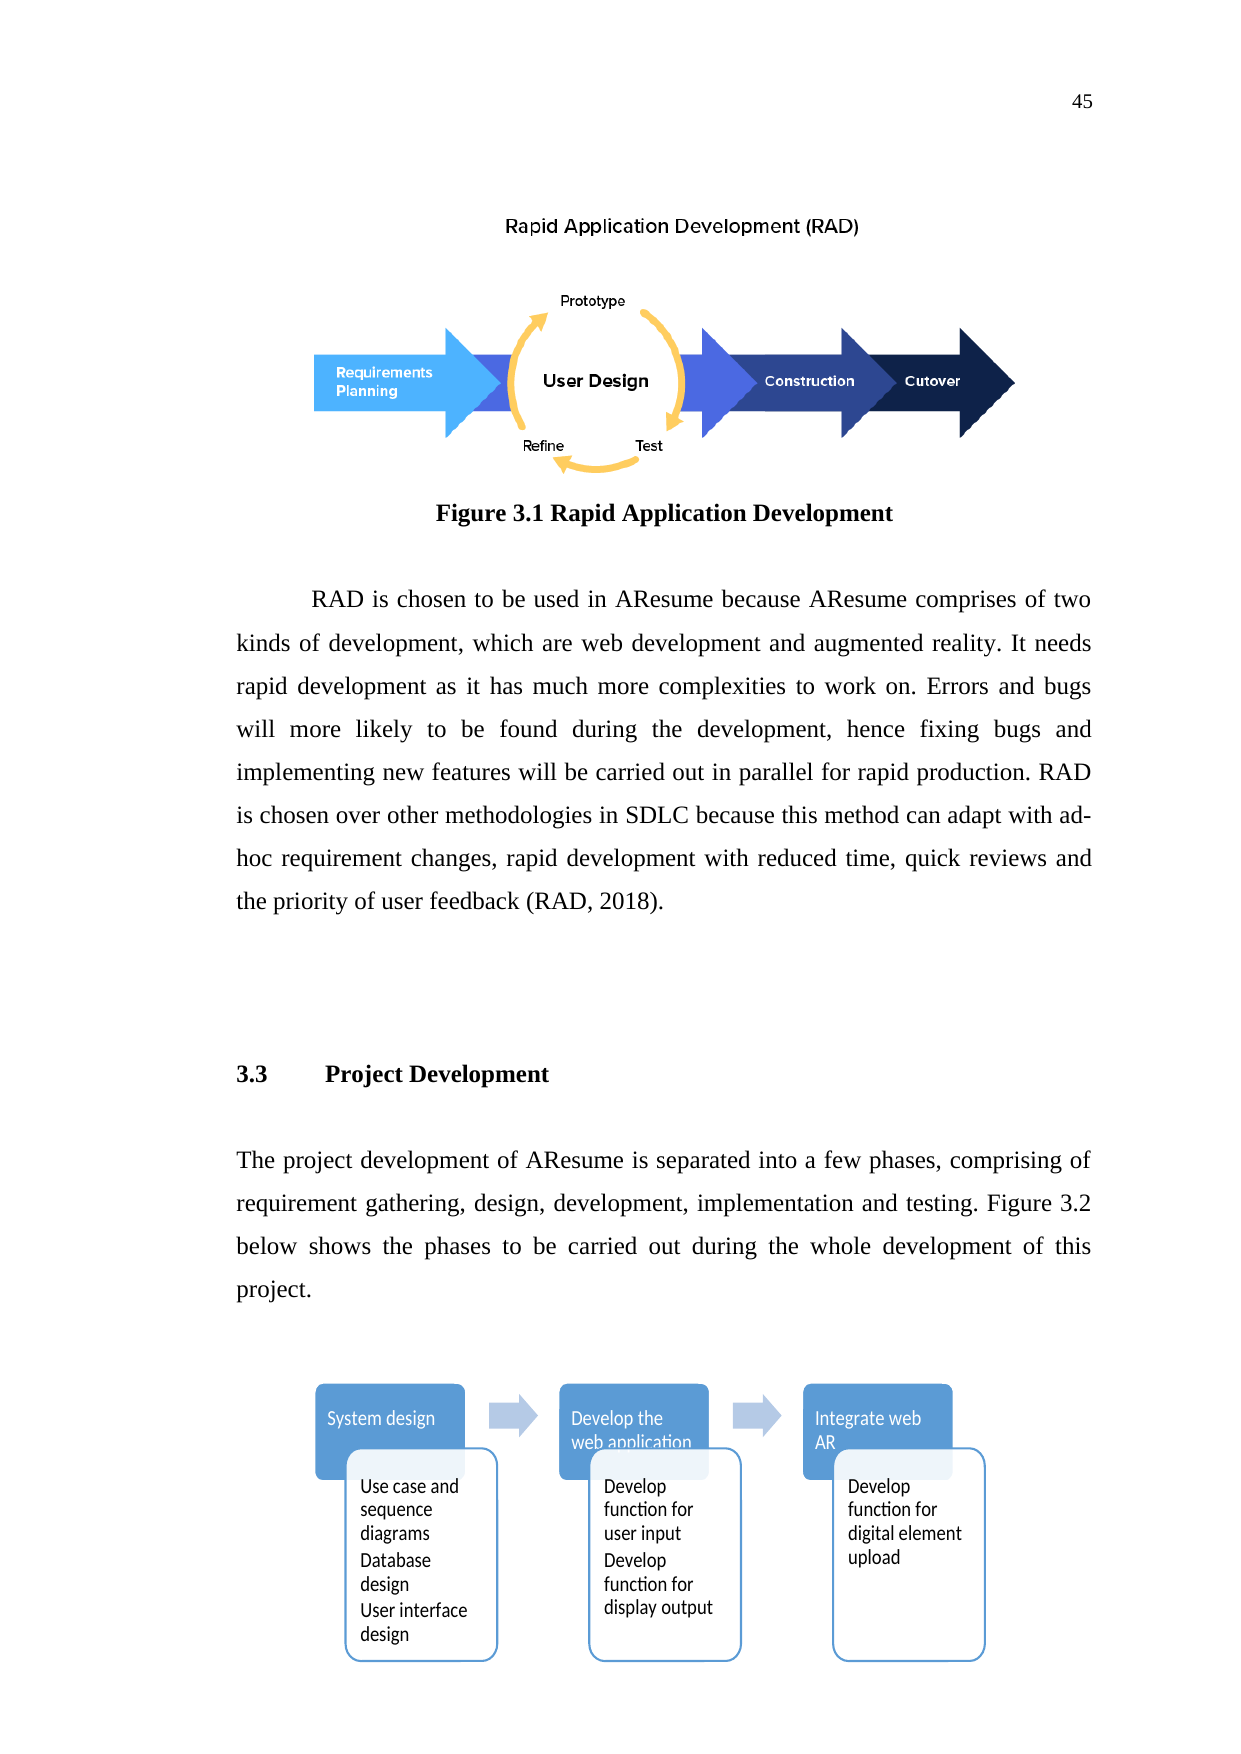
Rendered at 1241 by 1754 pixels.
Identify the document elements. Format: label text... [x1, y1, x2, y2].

subtitle Project Development [236, 1059, 1092, 1088]
text The project development of AResume is separated into a few phases, comprising of requirement gathering, design, development, implementation and testing. Figure 3.2 below shows the phases to be carried out during the whole development of this project. [236, 1145, 1092, 1303]
text RAD is chosen to be used in AResume because AResume comprises of two kinds of development, which are web development and augmented reality. It needs rapid development as it has much more complexities to work on. Errors and bugs will more likely to be found during the development, hence fixing bugs and implementing new features will be carried out in parallel for rapid production. RAD is chosen over other methodologies in SDLC because this method can adapt with ad-hoc requirement changes, rapid development with reduced time, quick reviews and the priority of user feedback . [236, 584, 1092, 915]
picture [291, 190, 1038, 484]
text Figure 3.1 Rapid Application Development [236, 498, 1092, 527]
